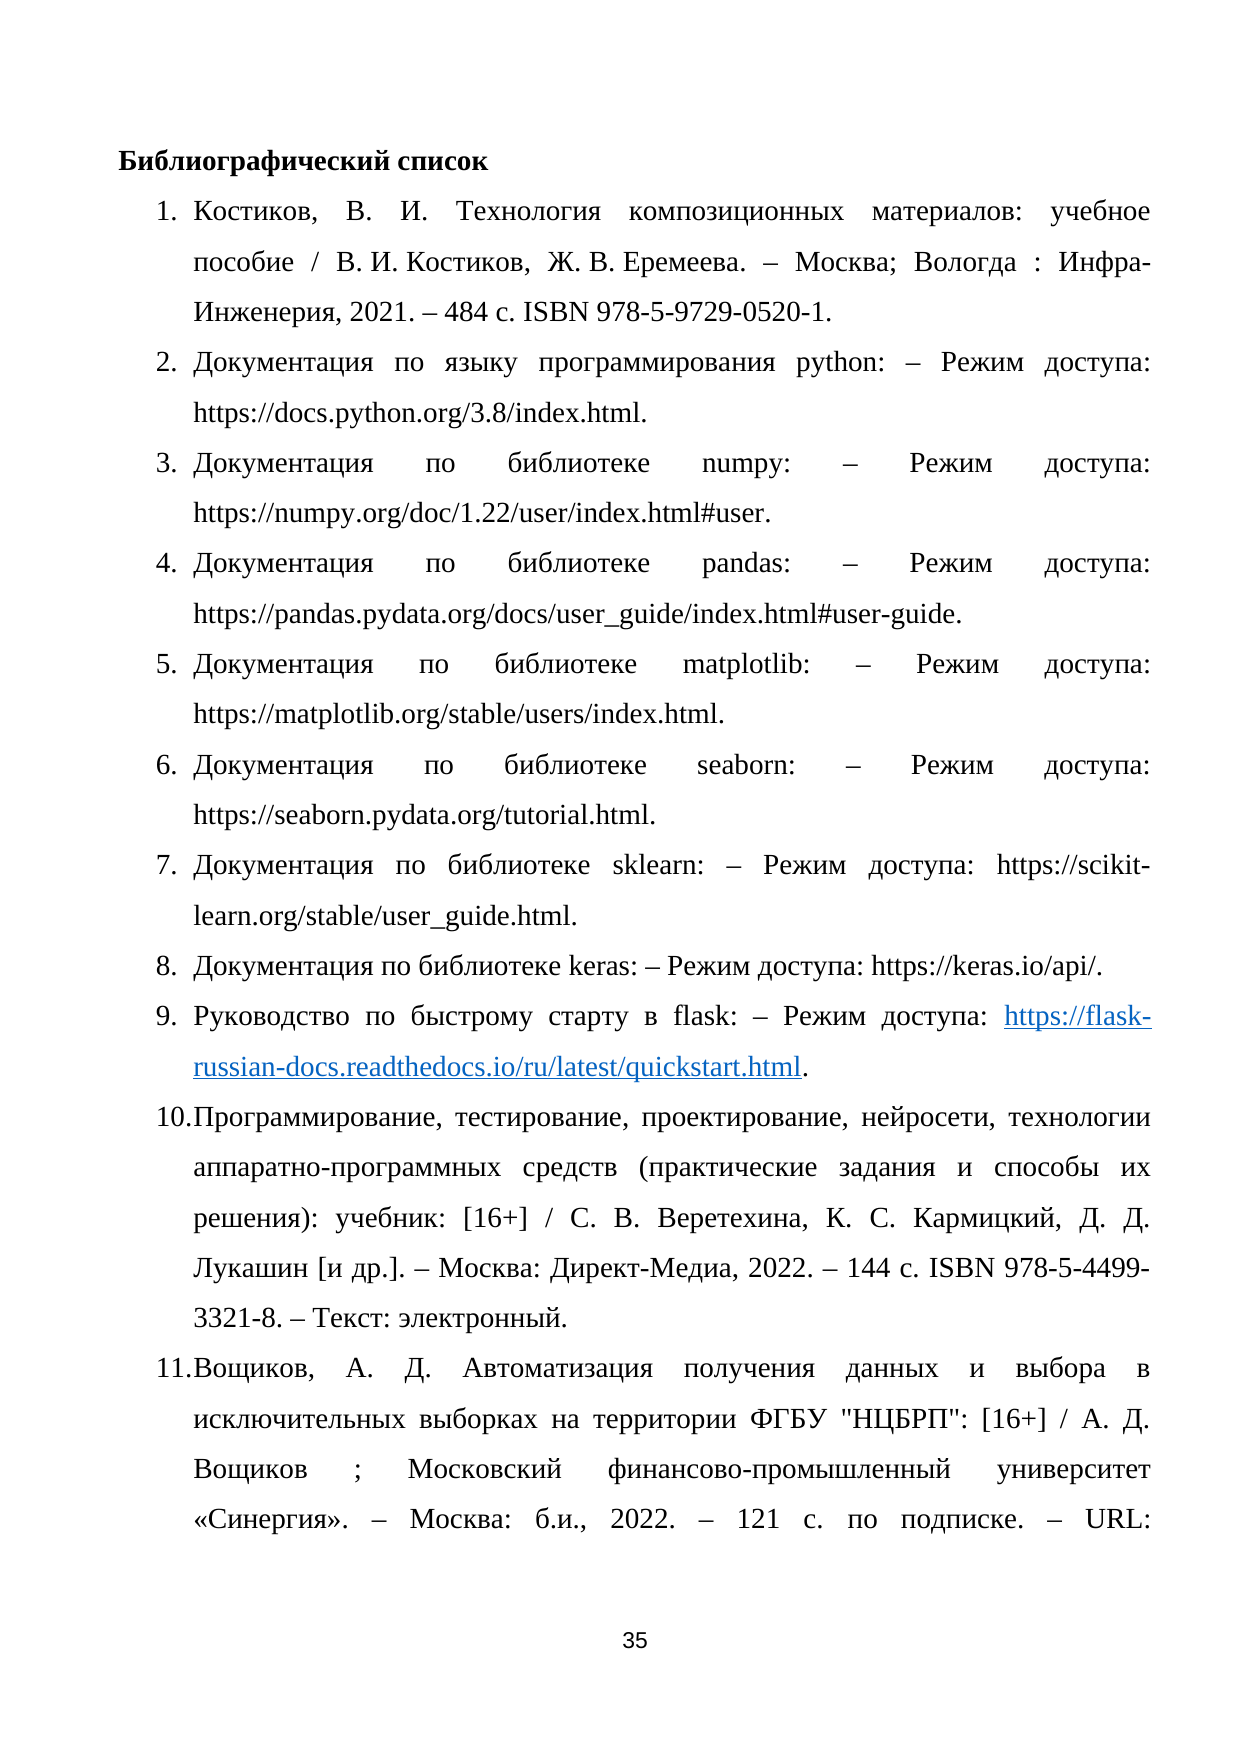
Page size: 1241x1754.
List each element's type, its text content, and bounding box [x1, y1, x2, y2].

list Костиков, В. И. Технология композиционных материалов: учебное пособие / В. И. Костиков, Ж. В. Еремеева. – Москва; Вологда : Инфра-Инженерия, 2021. – 484 с. ISBN 978-5-9729-0520-1. [156, 193, 1152, 328]
list Документация по библиотеке numpy: – Режим доступа: https://numpy.org/doc/1.22/user/index.html#user. [156, 445, 1152, 529]
list Документация по библиотеке sklearn: – Режим доступа: https://scikit-learn.org/stable/user_guide.html. [156, 847, 1152, 931]
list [156, 1351, 1152, 1535]
list Документация по библиотеке pandas: – Режим доступа: https://pandas.pydata.org/docs/user_guide/index.html#user-guide. [156, 546, 1152, 629]
list Документация по библиотеке keras: – Режим доступа: https://keras.io/api/. [156, 948, 1152, 982]
list Руководство по быстрому старту в flask: – Режим доступа: https://flask-russian-docs.readthedocs.io/ru/latest/quickstart.html. [156, 998, 1152, 1082]
subtitle Библиографический список [118, 143, 1152, 177]
list Документация по библиотеке matplotlib: – Режим доступа: https://matplotlib.org/stable/users/index.html. [156, 646, 1152, 730]
list Документация по языку программирования python: – Режим доступа: https://docs.python.org/3.8/index.html. [156, 344, 1152, 428]
list Документация по библиотеке seaborn: – Режим доступа: https://seaborn.pydata.org/tutorial.html. [156, 747, 1152, 831]
list Программирование, тестирование, проектирование, нейросети, технологии аппаратно‐программных средств (практические задания и способы их решения): учебник: [16+] / С. В. Веретехина, К. С. Кармицкий, Д. Д. Лукашин [и др.]. – Москва: Директ-Медиа, 2022. – 144 с. ISBN 978-5-4499-3321-8. – Текст: электронный. [156, 1099, 1152, 1334]
